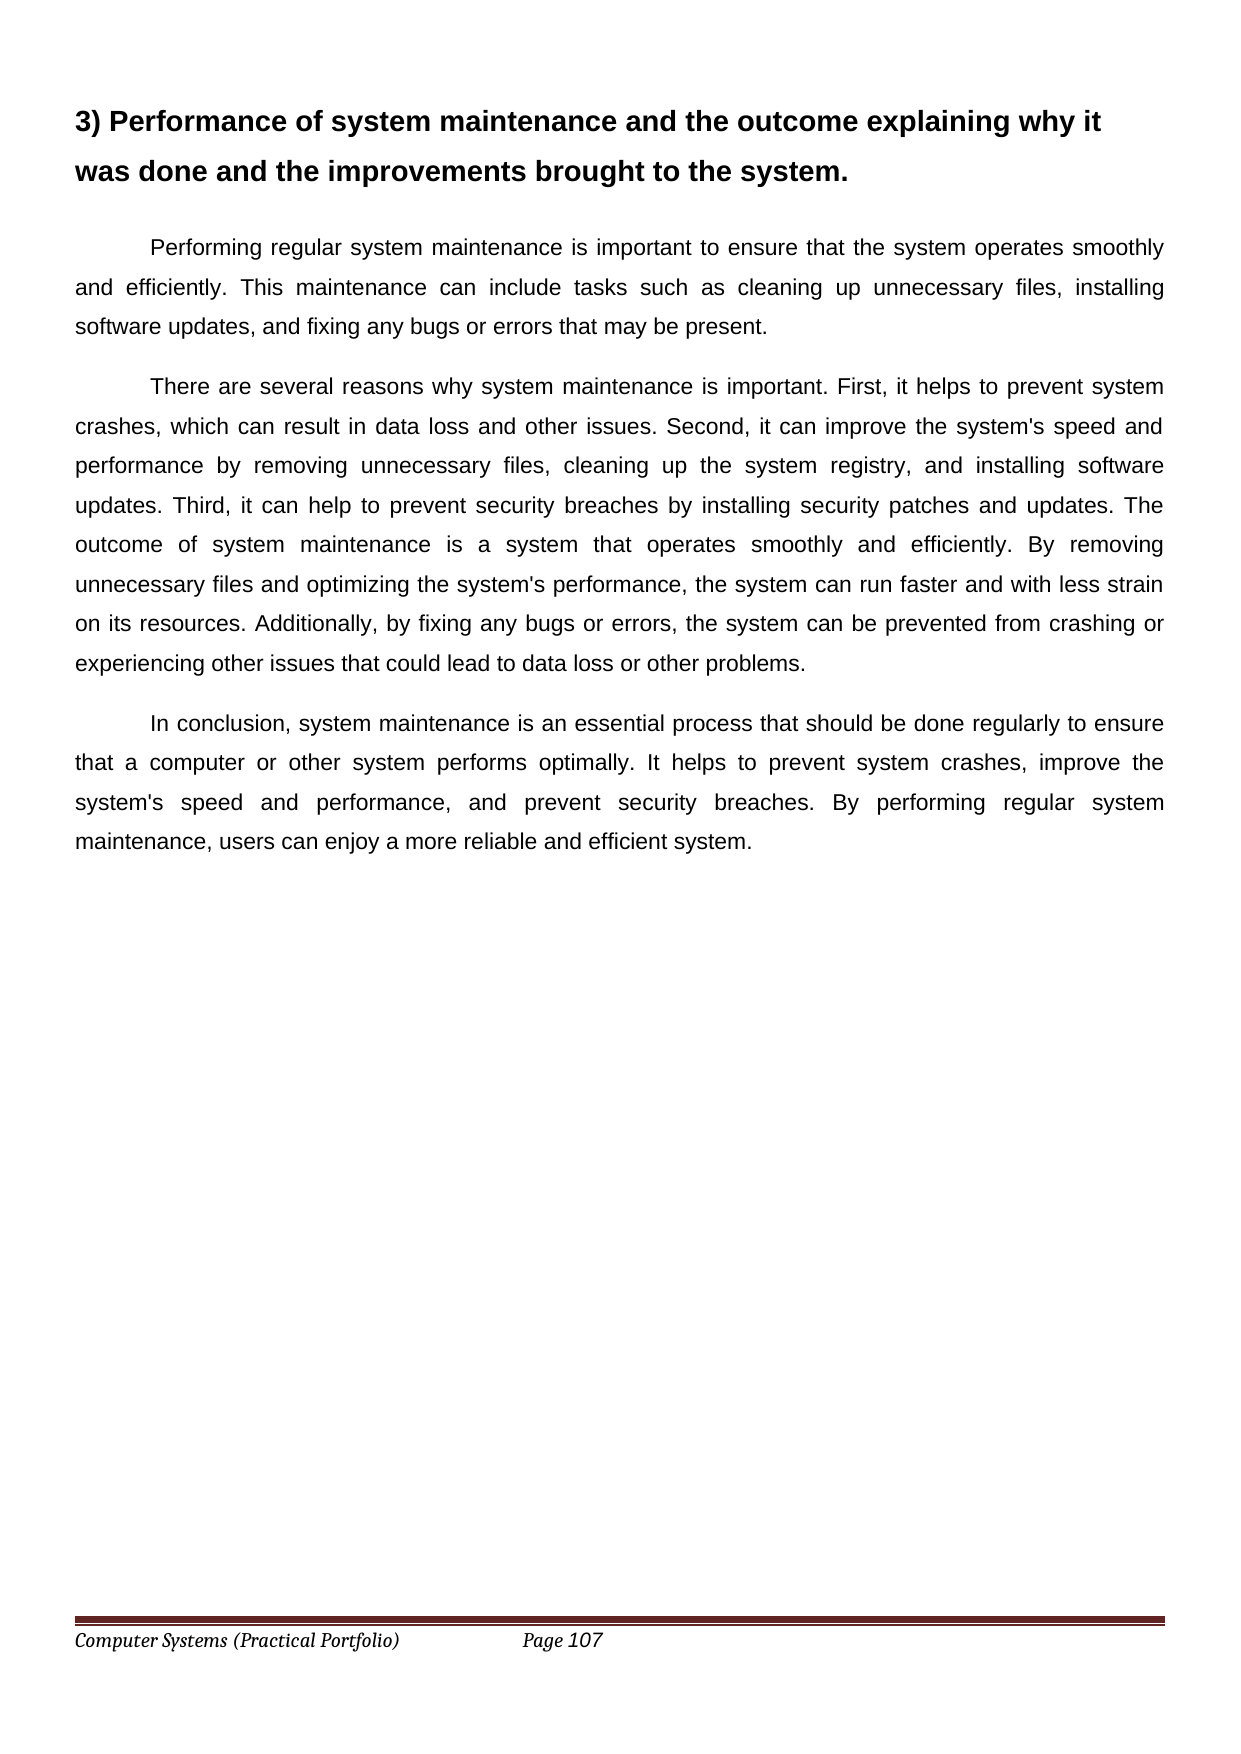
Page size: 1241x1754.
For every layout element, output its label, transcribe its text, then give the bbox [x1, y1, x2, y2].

text In conclusion, system maintenance is an essential process that should be done regularly to ensure that a computer or other system performs optimally. It helps to prevent system crashes, improve the system's speed and performance, and prevent security breaches. By performing regular system maintenance, users can enjoy a more reliable and efficient system. [75, 710, 1165, 855]
text Performing regular system maintenance is important to ensure that the system operates smoothly and efficiently. This maintenance can include tasks such as cleaning up unnecessary files, installing software updates, and fixing any bugs or errors that may be present. [75, 234, 1165, 339]
subtitle 3) Performance of system maintenance and the outcome explaining why it was done and the improvements brought to the system. [75, 104, 1165, 188]
text There are several reasons why system maintenance is important. First, it helps to prevent system crashes, which can result in data loss and other issues. Second, it can improve the system's speed and performance by removing unnecessary files, cleaning up the system registry, and installing software updates. Third, it can help to prevent security breaches by installing security patches and updates. The outcome of system maintenance is a system that operates smoothly and efficiently. By removing unnecessary files and optimizing the system's performance, the system can run faster and with less strain on its resources. Additionally, by fixing any bugs or errors, the system can be prevented from crashing or experiencing other issues that could lead to data loss or other problems. [75, 373, 1165, 676]
